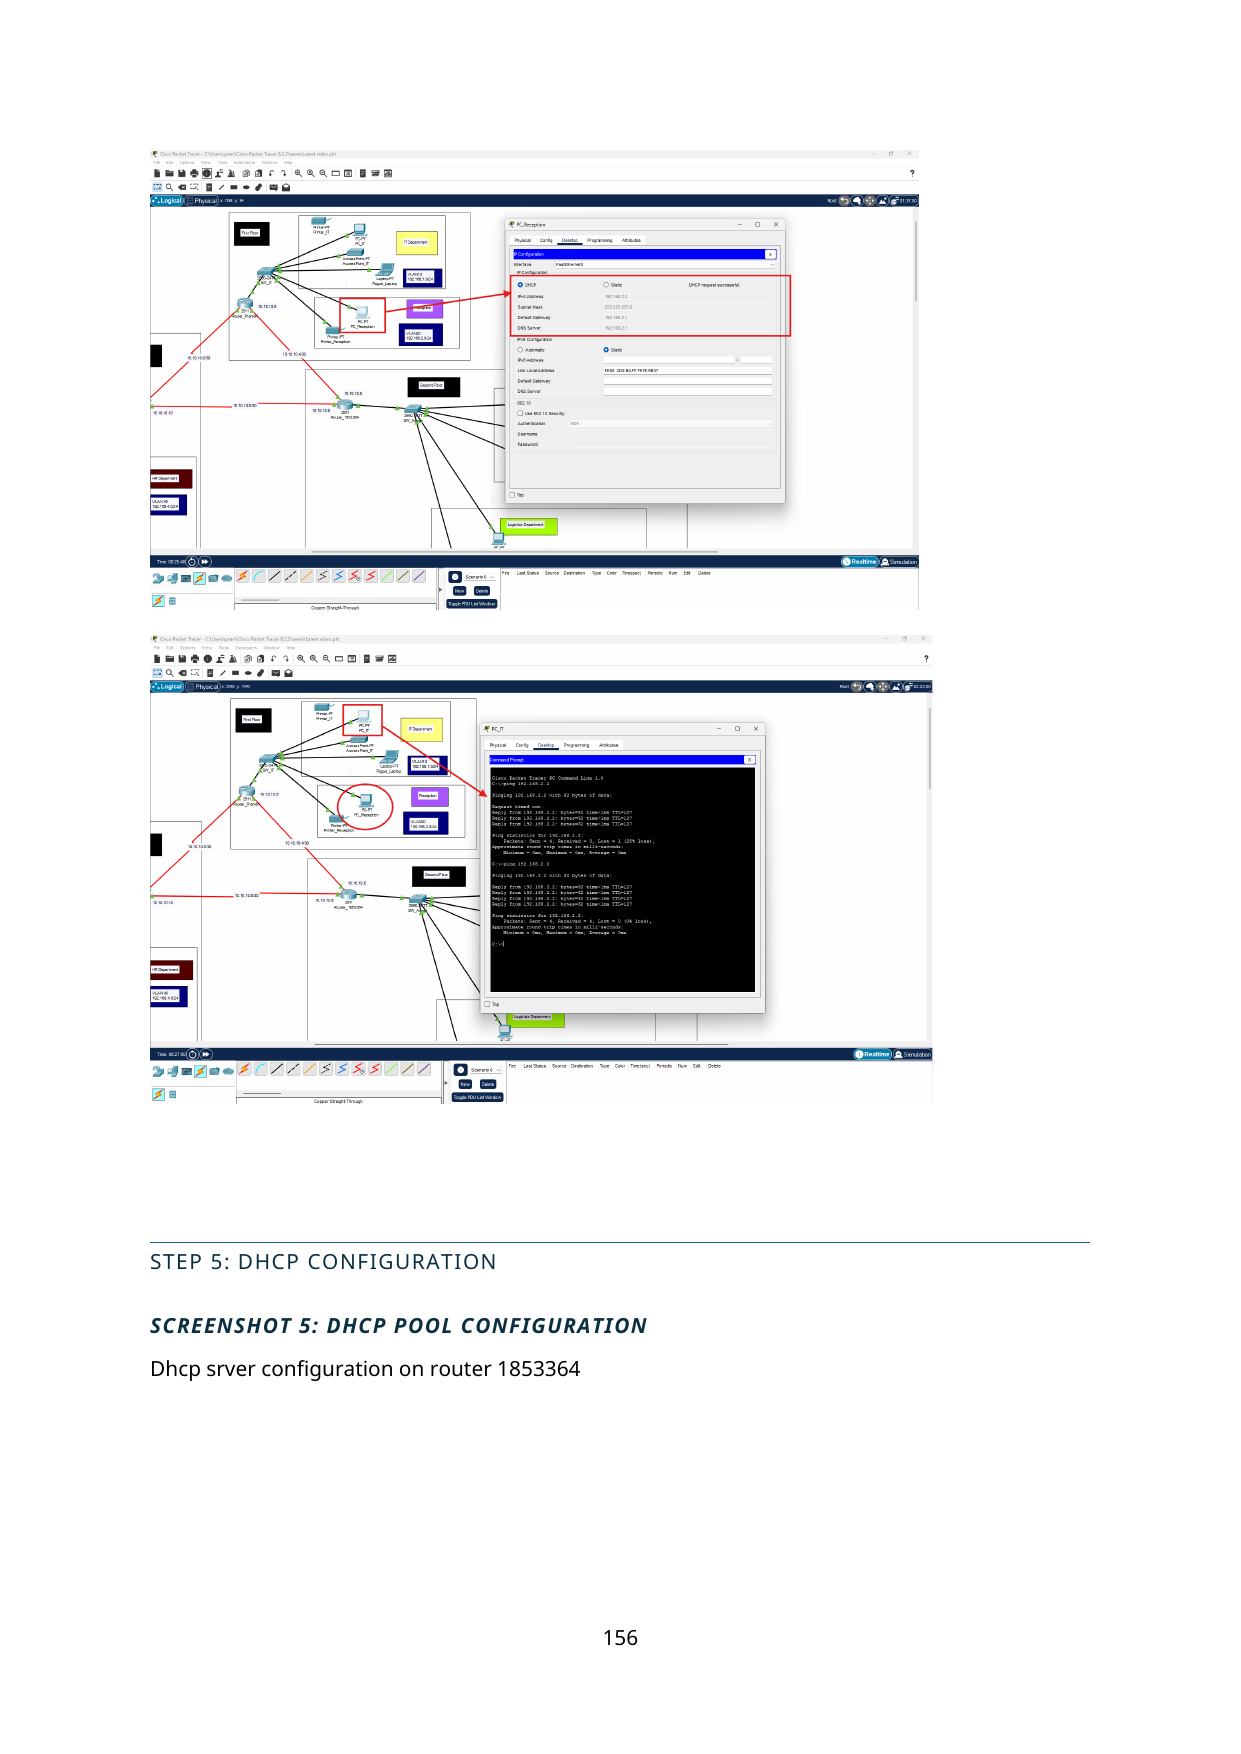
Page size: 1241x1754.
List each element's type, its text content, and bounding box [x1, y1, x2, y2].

text Dhcp srver configuration on router 1853364 [150, 1354, 1090, 1382]
picture [150, 635, 933, 1104]
subtitle Screenshot 5: DHCP Pool Configuration [150, 1305, 1090, 1339]
subtitle Step 5: DHCP Configuration [150, 1243, 1090, 1276]
picture [150, 150, 919, 610]
